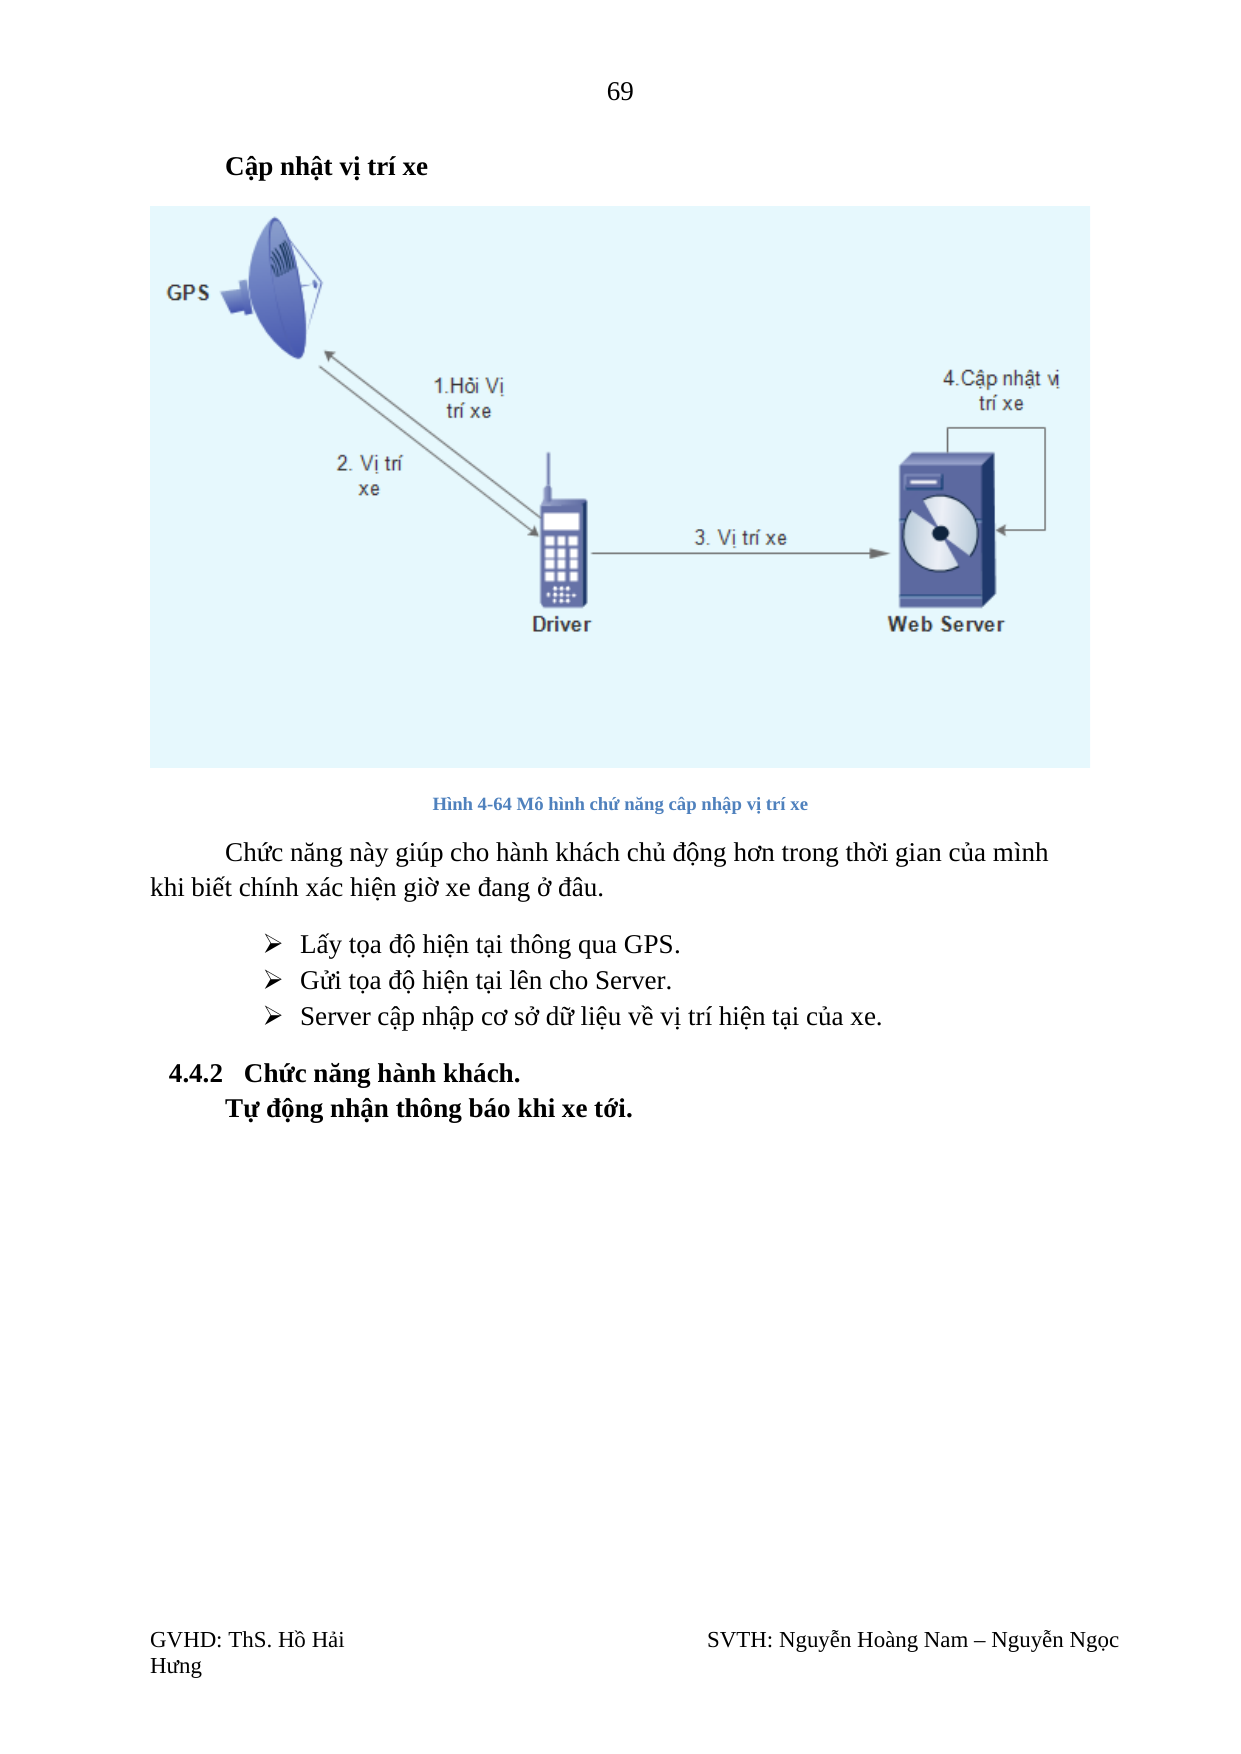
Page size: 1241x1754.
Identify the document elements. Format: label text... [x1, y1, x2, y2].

list Server cập nhập cơ sở dữ liệu về vị trí hiện tại của xe. [262, 1000, 1090, 1031]
subtitle Chức năng hành khách. [169, 1057, 1090, 1088]
text Chức năng này giúp cho hành khách chủ động hơn trong thời gian của mình khi biết chính xác hiện giờ xe đang ở đâu. [150, 836, 1090, 903]
list Gửi tọa độ hiện tại lên cho Server. [262, 964, 1090, 995]
picture [150, 206, 1091, 768]
text Tự động nhận thông báo khi xe tới. [150, 1092, 1090, 1123]
text Cập nhật vị trí xe [150, 150, 1090, 181]
list Lấy tọa độ hiện tại thông qua GPS. [262, 928, 1090, 959]
